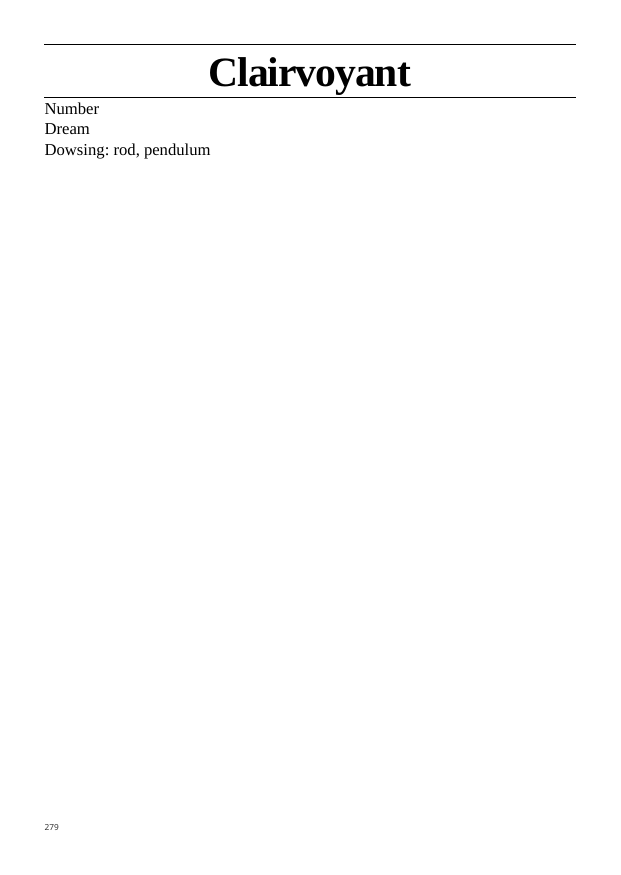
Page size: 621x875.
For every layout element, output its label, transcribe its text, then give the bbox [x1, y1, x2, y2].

text Number [44, 98, 576, 118]
text Dowsing: rod, pendulum [44, 140, 576, 159]
subtitle Clairvoyant [44, 45, 576, 97]
text Dream [44, 119, 576, 138]
